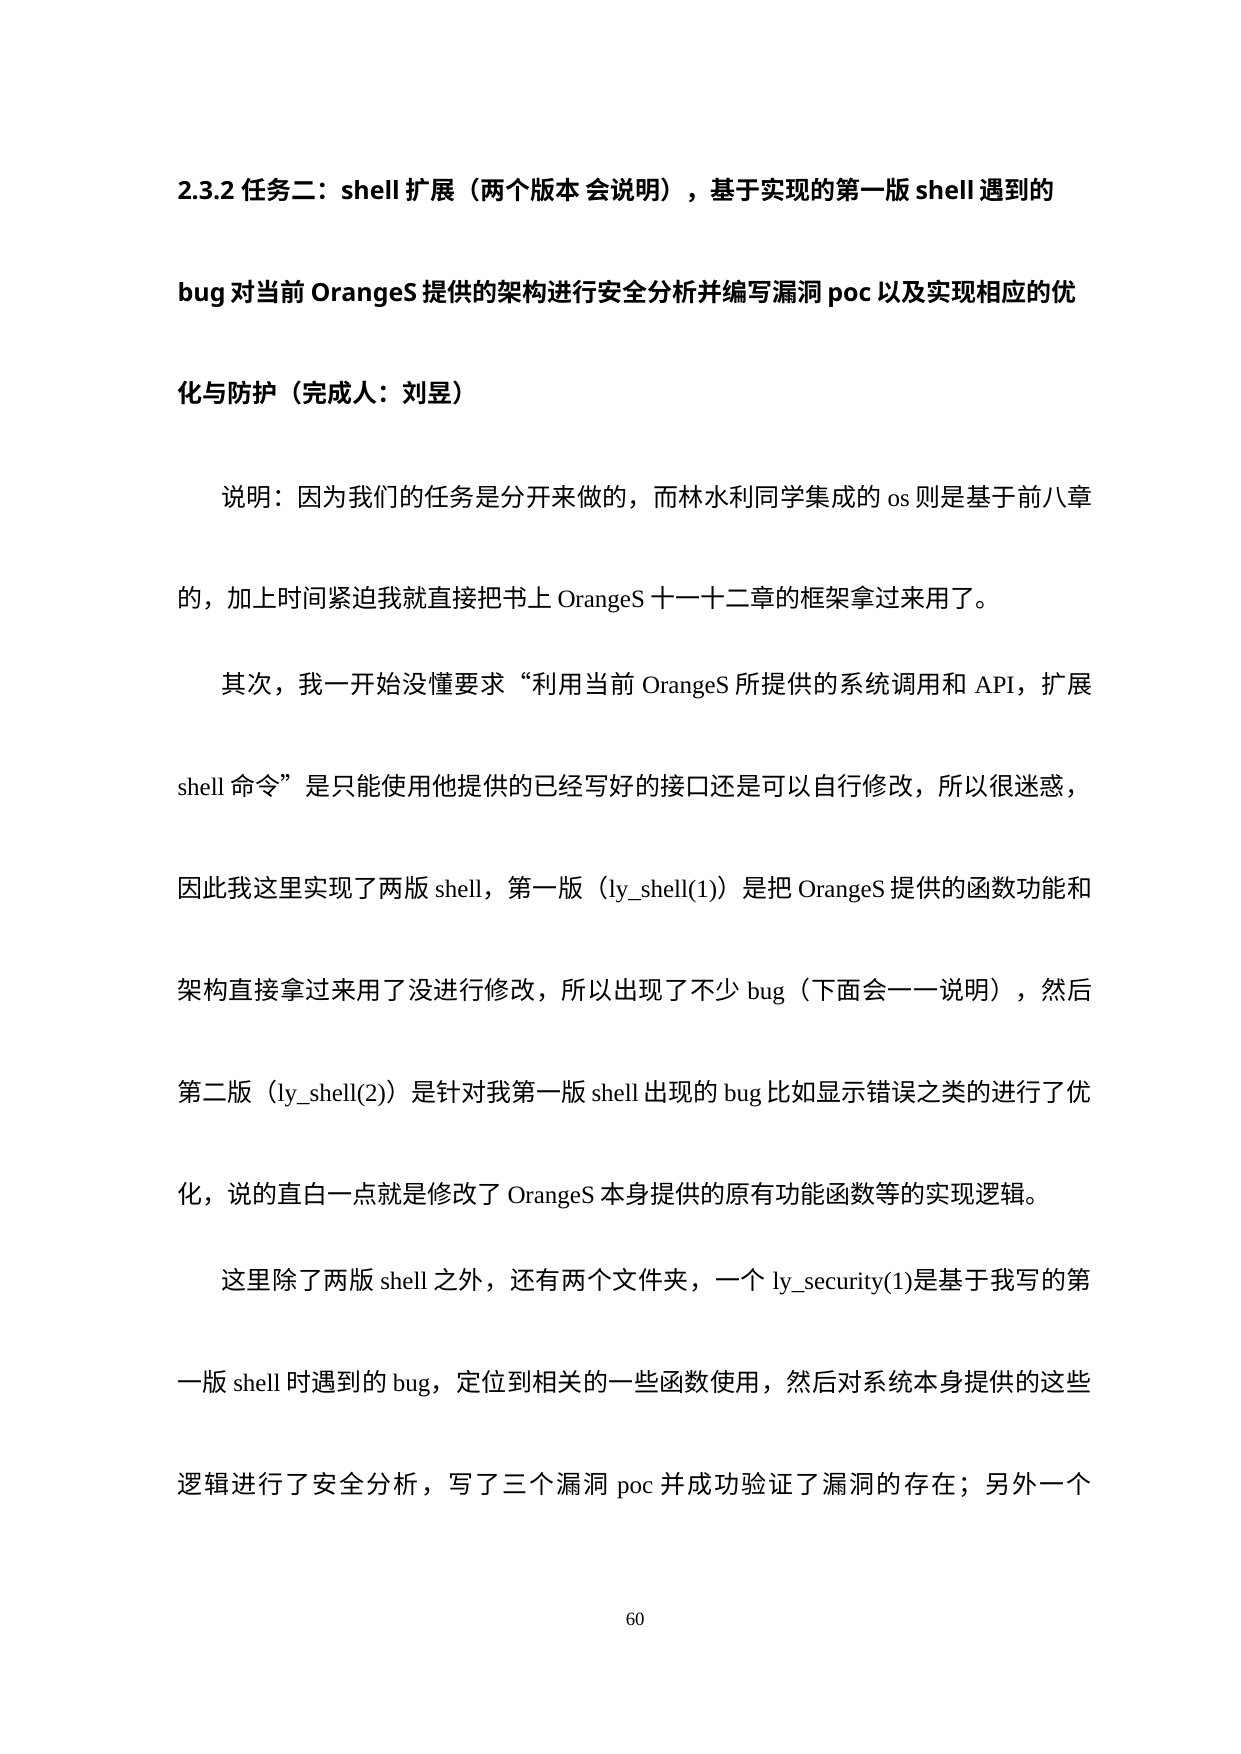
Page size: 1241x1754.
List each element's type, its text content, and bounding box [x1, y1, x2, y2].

subtitle 2.3.2 任务二：shell扩展（两个版本 会说明），基于实现的第一版shell遇到的bug对当前OrangeS提供的架构进行安全分析并编写漏洞poc以及实现相应的优化与防护（完成人：刘昱） [177, 154, 1093, 426]
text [177, 1244, 1093, 1516]
text 其次，我一开始没懂要求“利用当前OrangeS所提供的系统调用和API，扩展shell命令”是只能使用他提供的已经写好的接口还是可以自行修改，所以很迷惑，因此我这里实现了两版shell，第一版（ly_shell(1)）是把OrangeS提供的函数功能和架构直接拿过来用了没进行修改，所以出现了不少bug（下面会一一说明），然后第二版（ly_shell(2)）是针对我第一版shell出现的bug比如显示错误之类的进行了优化，说的直白一点就是修改了OrangeS本身提供的原有功能函数等的实现逻辑。 [177, 649, 1093, 1226]
text 说明：因为我们的任务是分开来做的，而林水利同学集成的os则是基于前八章的，加上时间紧迫我就直接把书上OrangeS十一十二章的框架拿过来用了。 [177, 461, 1093, 631]
